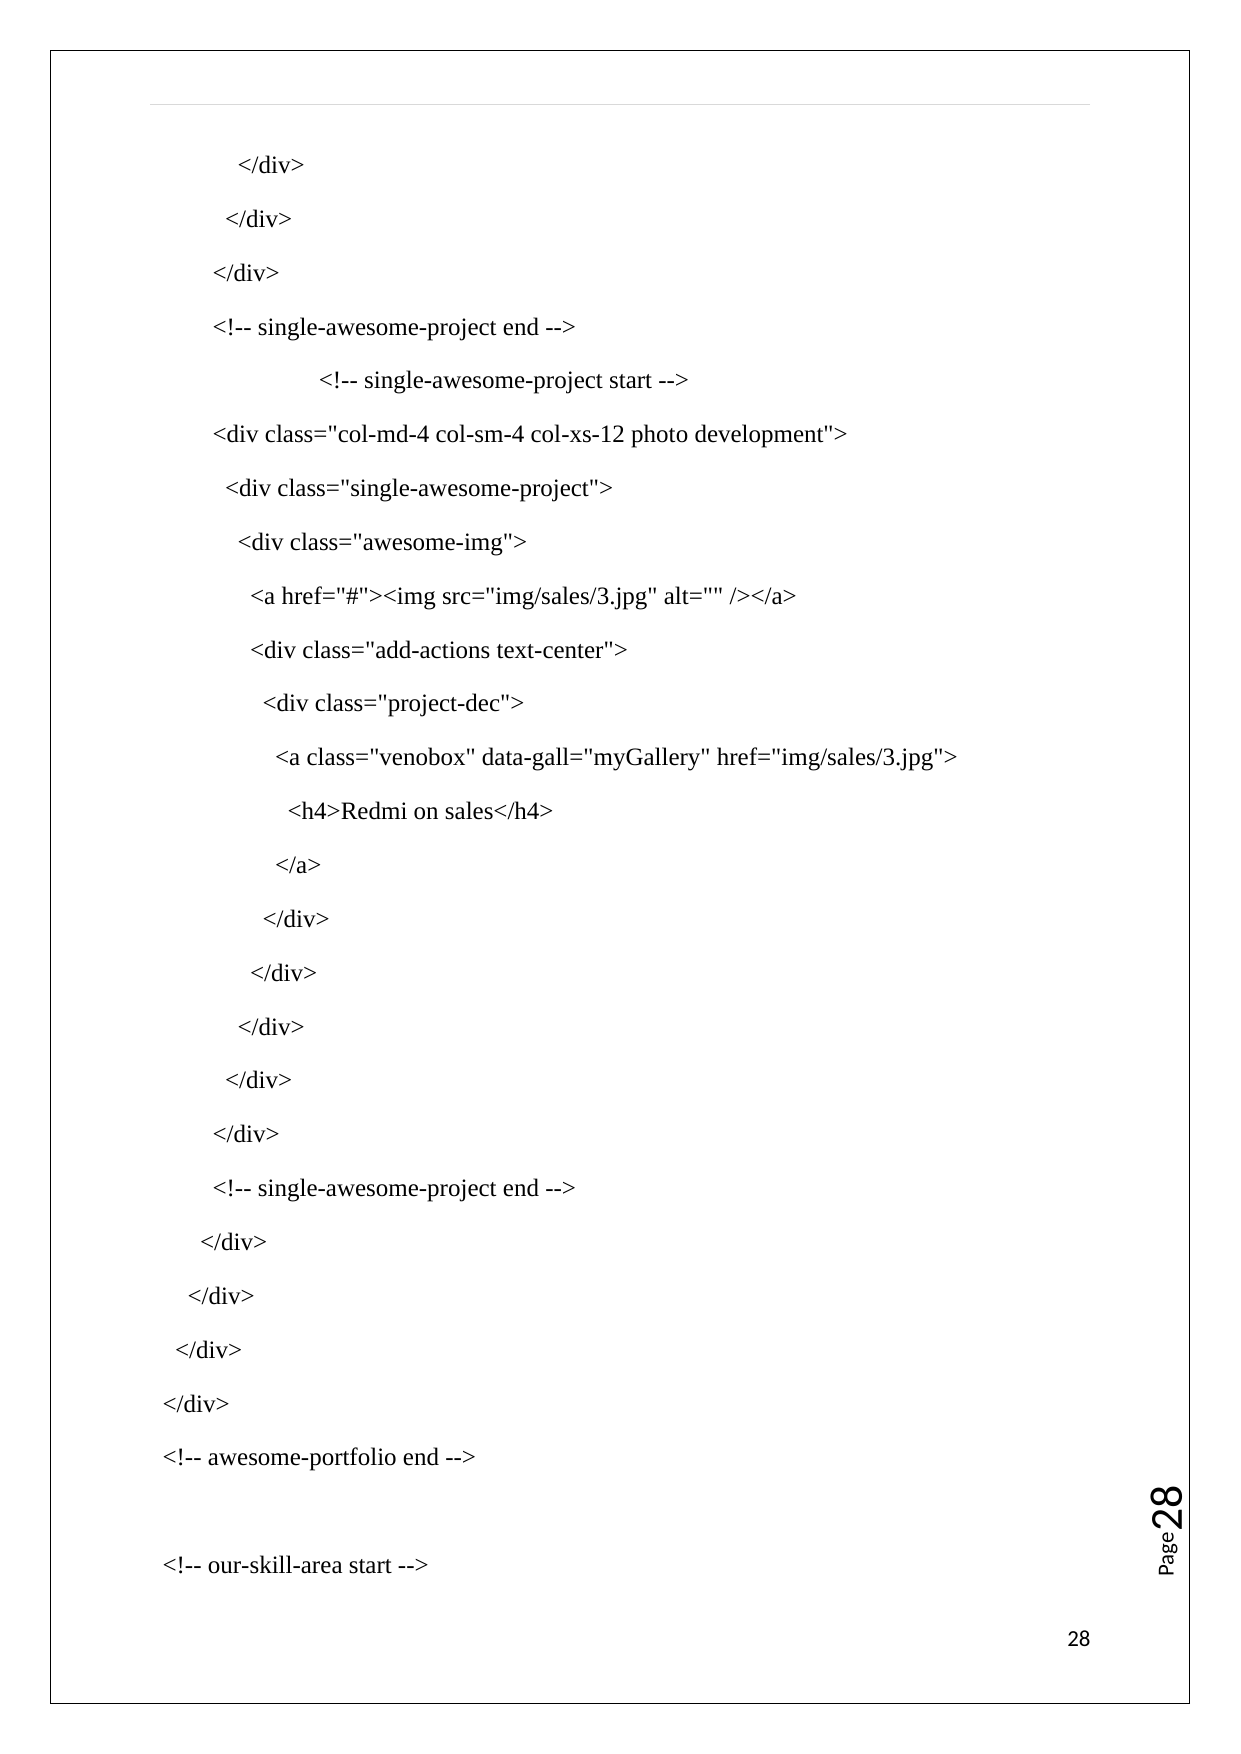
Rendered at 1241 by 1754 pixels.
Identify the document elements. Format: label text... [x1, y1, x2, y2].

text </div> [150, 1066, 1090, 1094]
text </div> [150, 1227, 1090, 1256]
text <h4>Redmi on sales</h4> [150, 796, 1090, 825]
text </div> [150, 150, 1090, 179]
text <!-- single-awesome-project start --> [150, 365, 1090, 394]
text </div> [150, 1119, 1090, 1148]
text </div> [150, 958, 1090, 987]
text <a href="#"><img src="img/sales/3.jpg" alt="" /></a> [150, 581, 1090, 609]
text </a> [150, 850, 1090, 879]
text <!-- our-skill-area start --> [150, 1550, 1090, 1579]
text <div class="project-dec"> [150, 688, 1090, 717]
text </div> [150, 1281, 1090, 1310]
text <!-- single-awesome-project end --> [150, 1173, 1090, 1202]
text </div> [150, 258, 1090, 286]
text </div> [150, 204, 1090, 233]
text <div class="single-awesome-project"> [150, 473, 1090, 502]
text <div class="awesome-img"> [150, 527, 1090, 556]
text </div> [150, 1335, 1090, 1363]
text </div> [150, 1389, 1090, 1417]
text <a class="venobox" data-gall="myGallery" href="img/sales/3.jpg"> [150, 742, 1090, 771]
text <div class="col-md-4 col-sm-4 col-xs-12 photo development"> [150, 419, 1090, 448]
text </div> [150, 904, 1090, 933]
text <!-- awesome-portfolio end --> [150, 1442, 1090, 1471]
text <div class="add-actions text-center"> [150, 635, 1090, 663]
text </div> [150, 1012, 1090, 1040]
text <!-- single-awesome-project end --> [150, 312, 1090, 340]
